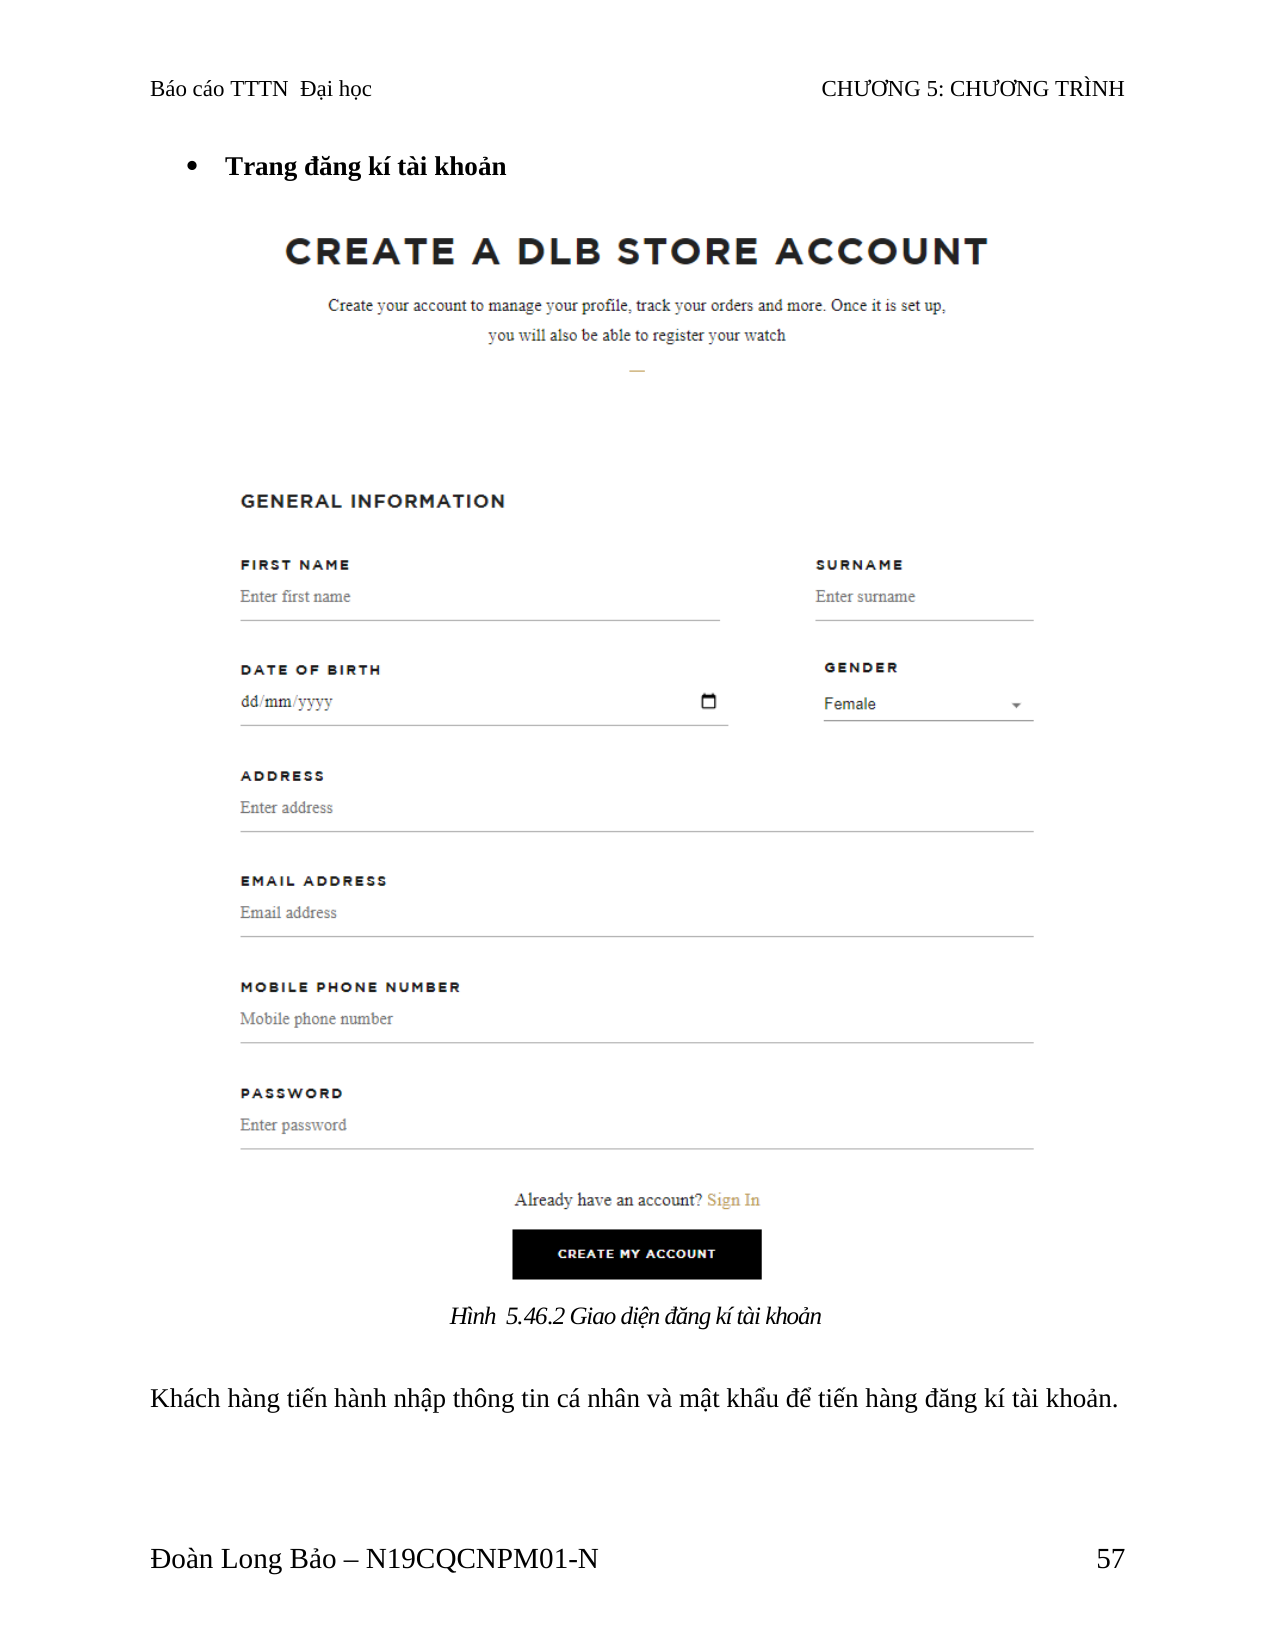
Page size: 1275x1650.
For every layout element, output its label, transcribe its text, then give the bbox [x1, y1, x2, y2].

list Trang đăng kí tài khoản [187, 150, 1125, 181]
text Khách hàng tiến hành nhập thông tin cá nhân và mật khẩu để tiến hàng đăng kí tài khoản. [150, 1383, 1125, 1414]
picture [150, 206, 1103, 1282]
